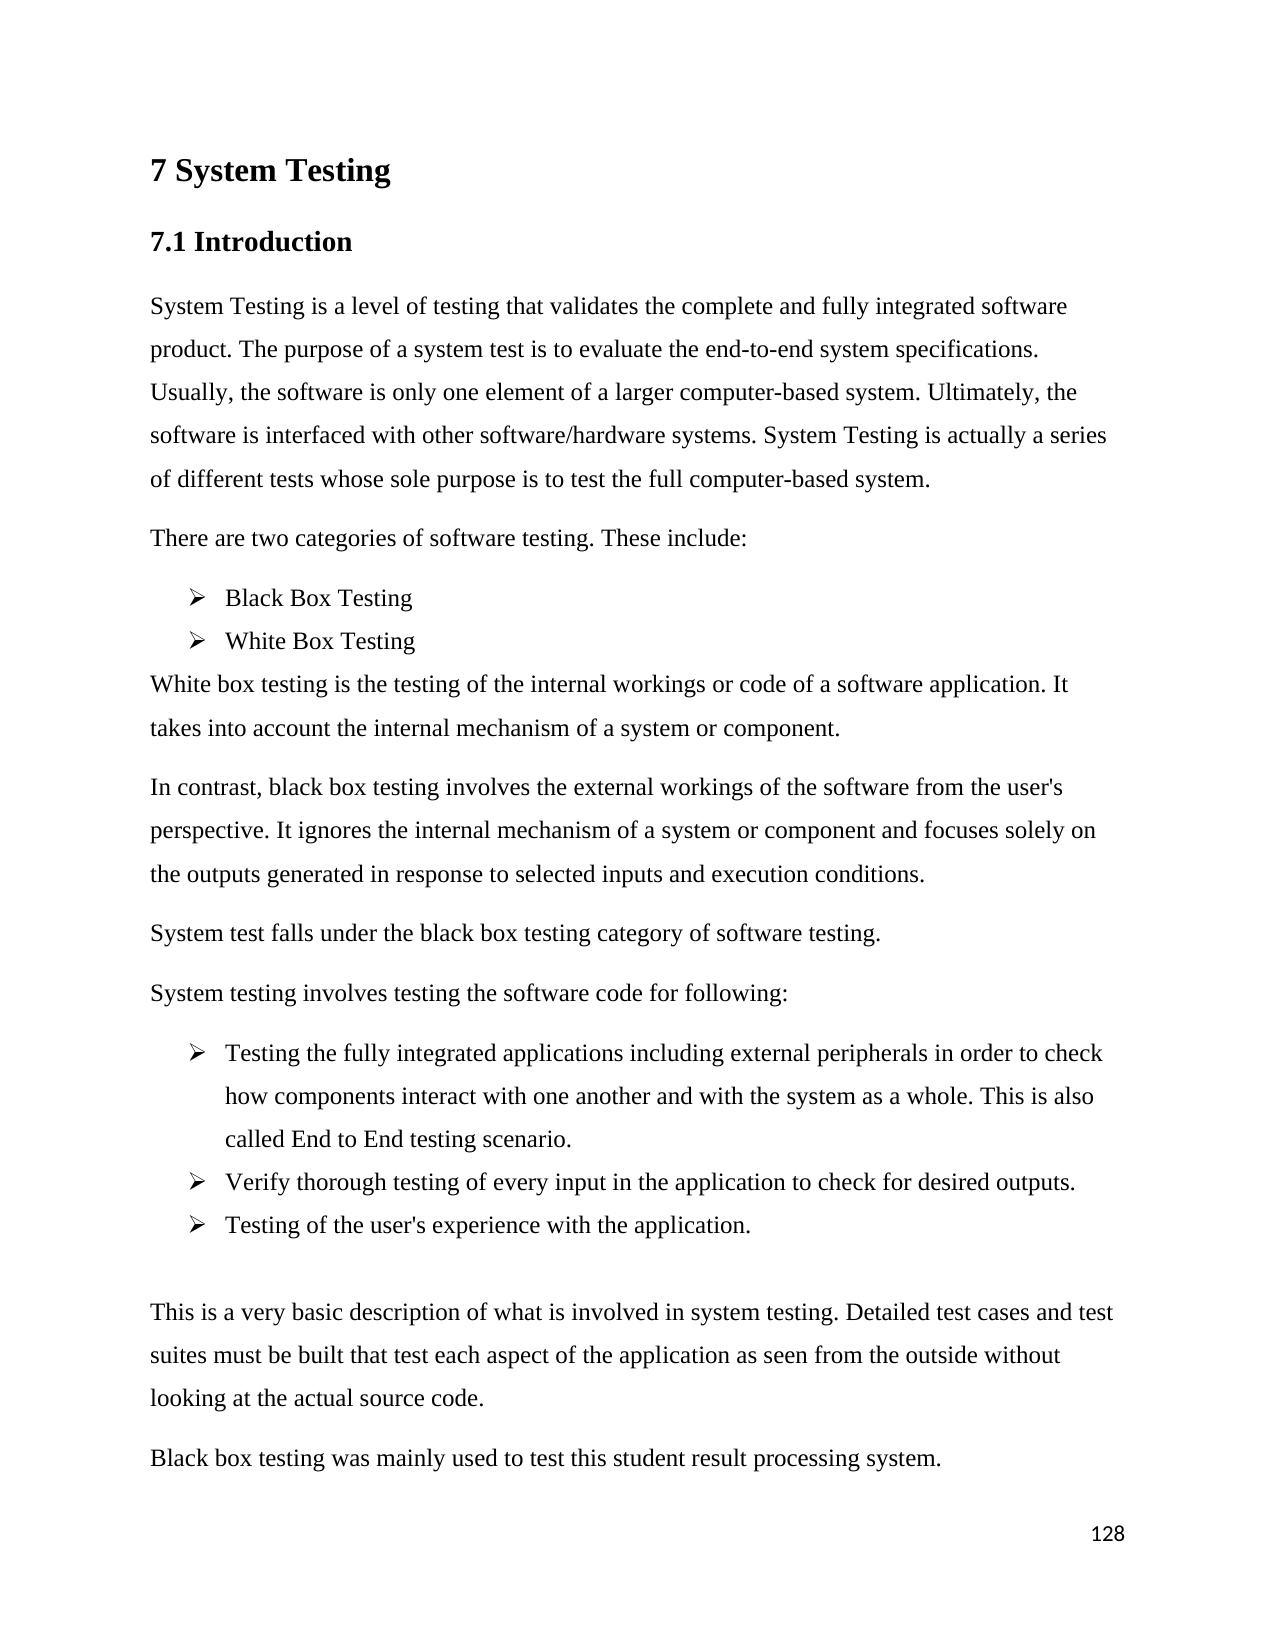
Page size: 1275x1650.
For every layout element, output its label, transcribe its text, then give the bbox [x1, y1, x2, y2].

list White Box Testing [187, 626, 1125, 655]
text 7 System Testing [150, 150, 1125, 188]
text This is a very basic description of what is involved in system testing. Detailed test cases and test suites must be built that test each aspect of the application as seen from the outside without looking at the actual source code. [150, 1297, 1125, 1412]
list Testing the fully integrated applications including external peripherals in order to check how components interact with one another and with the system as a whole. This is also called End to End testing scenario. [187, 1038, 1125, 1153]
text System testing involves testing the software code for following: [150, 978, 1125, 1007]
text System Testing is a level of testing that validates the complete and fully integrated software product. The purpose of a system test is to evaluate the end-to-end system specifications. Usually, the software is only one element of a larger computer-based system. Ultimately, the software is interfaced with other software/hardware systems. System Testing is actually a series of different tests whose sole purpose is to test the full computer-based system. [150, 291, 1125, 492]
text There are two categories of software testing. These include: [150, 523, 1125, 552]
text In contrast, black box testing involves the external workings of the software from the user's perspective. It ignores the internal mechanism of a system or component and focuses solely on the outputs generated in response to selected inputs and execution conditions. [150, 772, 1125, 887]
text 7.1 Introduction [150, 224, 1125, 258]
text Black box testing was mainly used to test this student result processing system. [150, 1443, 1125, 1472]
list Black Box Testing [187, 583, 1125, 612]
text White box testing is the testing of the internal workings or code of a software application. It takes into account the internal mechanism of a system or component. [150, 669, 1125, 741]
text System test falls under the black box testing category of software testing. [150, 918, 1125, 947]
list Testing of the user's experience with the application. [187, 1211, 1125, 1239]
list Verify thorough testing of every input in the application to check for desired outputs. [187, 1167, 1125, 1196]
